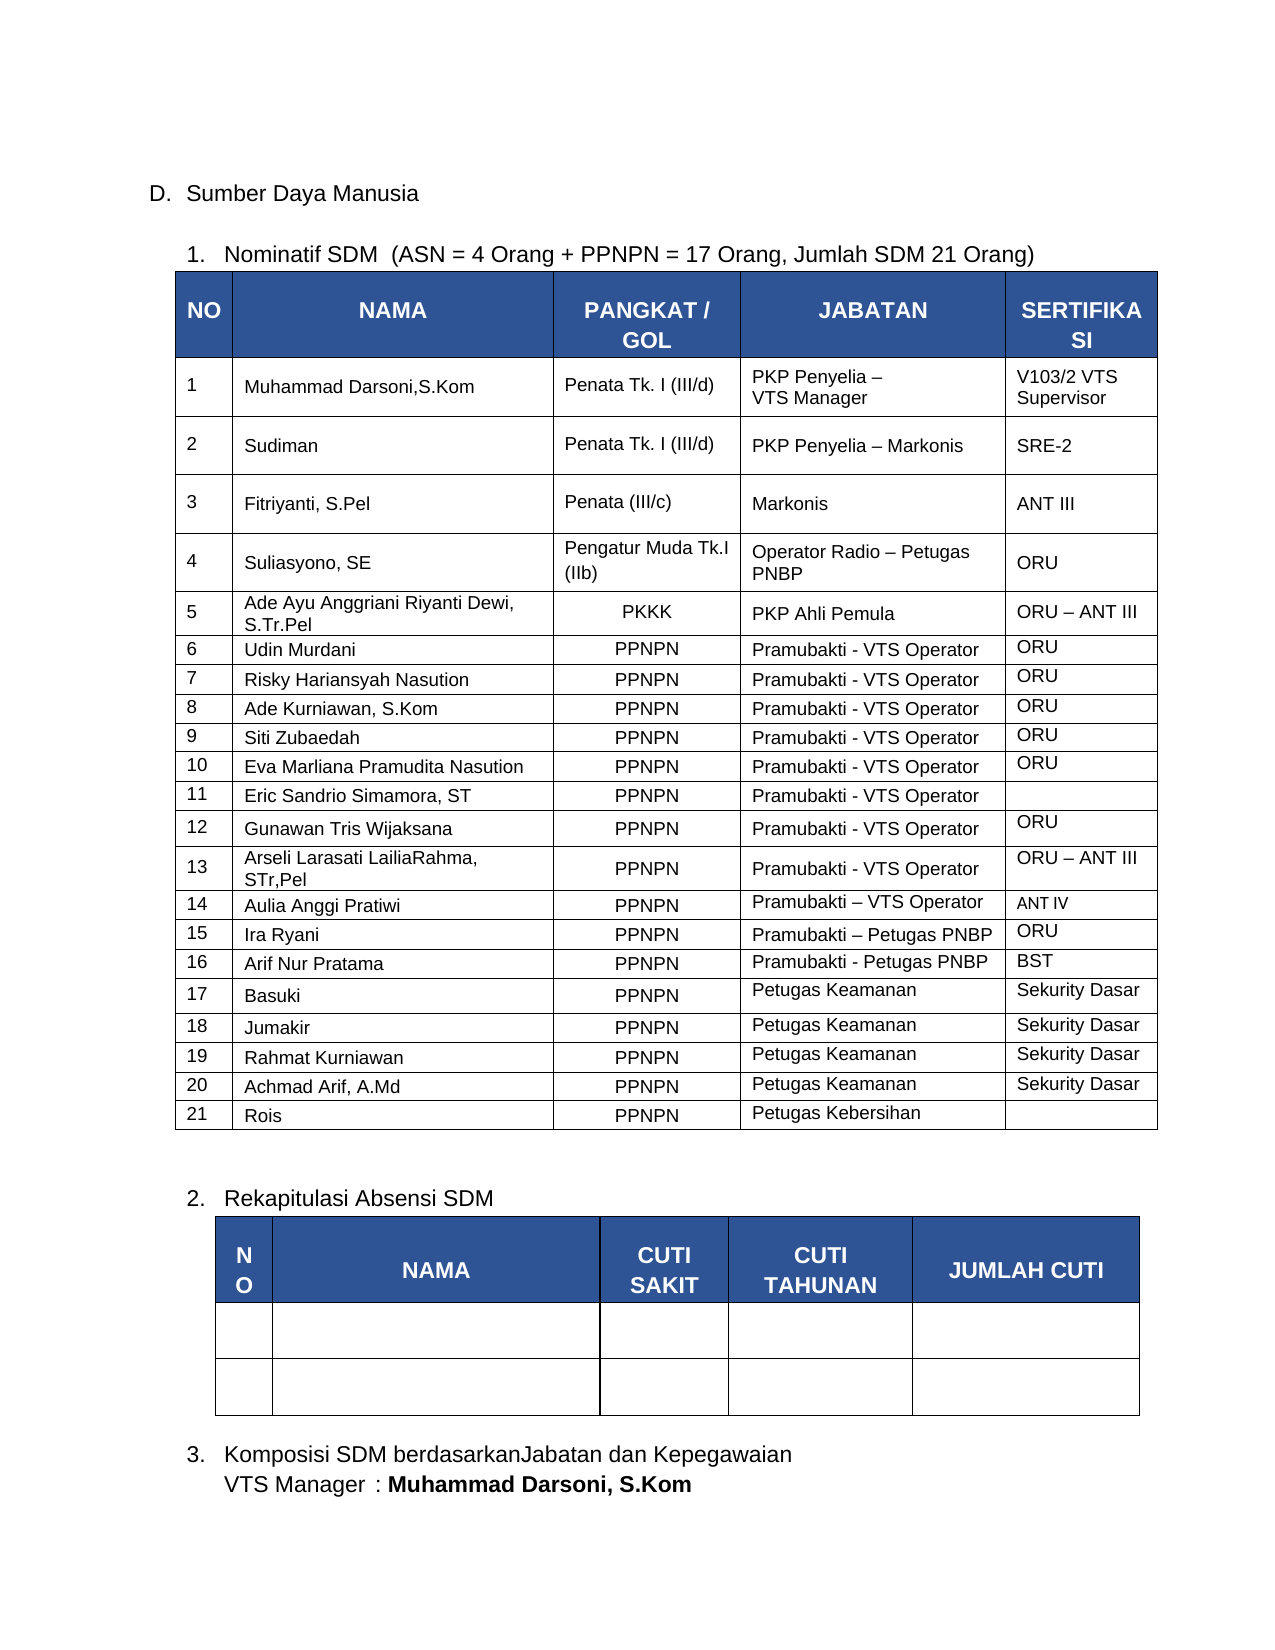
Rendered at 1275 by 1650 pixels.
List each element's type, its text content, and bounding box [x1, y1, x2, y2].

table_cell ORU [1006, 811, 1157, 846]
table_cell 2 [176, 417, 232, 474]
table_cell 3 [176, 475, 232, 533]
table_cell 16 [176, 950, 232, 978]
list VTS Manager : Muhammad Darsoni, S.Kom [224, 1471, 1125, 1497]
table_cell Sekurity Dasar [1006, 979, 1157, 1013]
table_cell Petugas Keamanan [741, 1014, 1005, 1042]
table_cell Petugas Kebersihan [741, 1101, 1005, 1129]
table_header NO [176, 272, 232, 357]
table_cell ORU [1006, 695, 1157, 722]
table_cell 15 [176, 920, 232, 949]
table_cell Petugas Keamanan [741, 1043, 1005, 1072]
table_cell Markonis [741, 475, 1005, 533]
table_cell Pramubakti – Petugas PNBP [741, 920, 1005, 949]
table_cell ANT III [1006, 475, 1157, 533]
table_cell Sekurity Dasar [1006, 1043, 1157, 1072]
table_cell 8 [176, 695, 232, 722]
table_cell Petugas Keamanan [741, 1073, 1005, 1100]
table_cell ORU [1006, 920, 1157, 949]
table_cell Sekurity Dasar [1006, 1073, 1157, 1100]
table_cell [601, 1303, 728, 1358]
table_cell Penata (III/c) [554, 475, 740, 533]
table_cell Sekurity Dasar [1006, 1014, 1157, 1042]
table_cell Pramubakti - VTS Operator [741, 782, 1005, 810]
table_cell Ade Kurniawan, S.Kom [233, 695, 553, 722]
table_cell PPNPN [554, 752, 740, 781]
table_cell 17 [176, 979, 232, 1013]
table_cell Eric Sandrio Simamora, ST [233, 782, 553, 810]
table_cell Muhammad Darsoni,S.Kom [233, 358, 553, 416]
table_cell ORU [1006, 534, 1157, 591]
list Sumber Daya Manusia [149, 180, 1125, 207]
table_cell ORU [1006, 665, 1157, 694]
table_cell [273, 1303, 599, 1358]
table_cell PPNPN [554, 891, 740, 919]
table_cell PPNPN [554, 782, 740, 810]
table_cell Jumakir [233, 1014, 553, 1042]
table_cell 13 [176, 847, 232, 890]
table_cell PPNPN [554, 665, 740, 694]
table_cell PPNPN [554, 1014, 740, 1042]
table_cell Pramubakti - VTS Operator [741, 847, 1005, 890]
table_cell 19 [176, 1043, 232, 1072]
table_cell BST [1006, 950, 1157, 978]
table_cell PPNPN [554, 979, 740, 1013]
table_cell Suliasyono, SE [233, 534, 553, 591]
table_cell ORU – ANT III [1006, 592, 1157, 635]
list Komposisi SDM berdasarkanJabatan dan Kepegawaian [186, 1441, 1125, 1467]
table_cell Risky Hariansyah Nasution [233, 665, 553, 694]
table_cell Rois [233, 1101, 553, 1129]
table_cell Arif Nur Pratama [233, 950, 553, 978]
table_cell [273, 1359, 599, 1414]
table_cell PPNPN [554, 1073, 740, 1100]
table_cell PKKK [554, 592, 740, 635]
table_cell Penata Tk. I (III/d) [554, 417, 740, 474]
table_header CUTI TAHUNAN [729, 1217, 912, 1302]
table_cell Pramubakti - VTS Operator [741, 811, 1005, 846]
table_cell [1006, 782, 1157, 810]
table_header NAMA [233, 272, 553, 357]
table_cell 5 [176, 592, 232, 635]
table_cell Penata Tk. I (III/d) [554, 358, 740, 416]
table_cell PPNPN [554, 811, 740, 846]
table_cell ORU [1006, 636, 1157, 664]
table_cell Pramubakti - VTS Operator [741, 752, 1005, 781]
table_cell 14 [176, 891, 232, 919]
table_cell Petugas Keamanan [741, 979, 1005, 1013]
table_header NAMA [273, 1217, 599, 1302]
table_cell 21 [176, 1101, 232, 1129]
table_cell 1 [176, 358, 232, 416]
table_cell [601, 1359, 728, 1414]
table_cell 18 [176, 1014, 232, 1042]
table_cell Pramubakti – VTS Operator [741, 891, 1005, 919]
table_cell [913, 1303, 1139, 1358]
table_cell PPNPN [554, 636, 740, 664]
table_cell ANT IV [1006, 891, 1157, 919]
table_cell PPNPN [554, 847, 740, 890]
table_cell Arseli Larasati LailiaRahma, STr,Pel [233, 847, 553, 890]
table_cell PKP Penyelia – VTS Manager [741, 358, 1005, 416]
table_cell Pengatur Muda Tk.I (IIb) [554, 534, 740, 591]
table_cell Ade Ayu Anggriani Riyanti Dewi, S.Tr.Pel [233, 592, 553, 635]
table_cell 20 [176, 1073, 232, 1100]
table_cell ORU [1006, 724, 1157, 751]
table_cell PPNPN [554, 695, 740, 722]
table_cell [216, 1359, 272, 1414]
table_cell Pramubakti - VTS Operator [741, 724, 1005, 751]
table_cell Basuki [233, 979, 553, 1013]
table_cell [729, 1359, 912, 1414]
table_header JABATAN [741, 272, 1005, 357]
table_cell Aulia Anggi Pratiwi [233, 891, 553, 919]
table_cell Pramubakti - Petugas PNBP [741, 950, 1005, 978]
table_cell ORU [1006, 752, 1157, 781]
table_cell Siti Zubaedah [233, 724, 553, 751]
table_cell Udin Murdani [233, 636, 553, 664]
table_cell [216, 1303, 272, 1358]
list Rekapitulasi Absensi SDM [186, 1185, 1125, 1212]
table_cell Pramubakti - VTS Operator [741, 695, 1005, 722]
table_cell [913, 1359, 1139, 1414]
table_header JUMLAH CUTI [913, 1217, 1139, 1302]
table_cell 6 [176, 636, 232, 664]
table_cell PKP Penyelia – Markonis [741, 417, 1005, 474]
table_header NO [216, 1217, 272, 1302]
table_cell PKP Ahli Pemula [741, 592, 1005, 635]
table_cell [729, 1303, 912, 1358]
table_cell Pramubakti - VTS Operator [741, 636, 1005, 664]
table_cell PPNPN [554, 1101, 740, 1129]
table_cell 7 [176, 665, 232, 694]
table_cell Operator Radio – Petugas PNBP [741, 534, 1005, 591]
table_header CUTI SAKIT [601, 1217, 728, 1302]
table_cell 11 [176, 782, 232, 810]
table_cell PPNPN [554, 950, 740, 978]
list Nominatif SDM (ASN = 4 Orang + PPNPN = 17 Orang, Jumlah SDM 21 Orang) [186, 241, 1125, 267]
table_cell Sudiman [233, 417, 553, 474]
table_cell Eva Marliana Pramudita Nasution [233, 752, 553, 781]
table_cell 9 [176, 724, 232, 751]
table_cell 10 [176, 752, 232, 781]
table_cell PPNPN [554, 1043, 740, 1072]
table_cell PPNPN [554, 724, 740, 751]
table_cell ORU – ANT III [1006, 847, 1157, 890]
table_header SERTIFIKASI [1006, 272, 1157, 357]
table_cell Ira Ryani [233, 920, 553, 949]
table_cell Pramubakti - VTS Operator [741, 665, 1005, 694]
table_cell [1006, 1101, 1157, 1129]
table_cell Achmad Arif, A.Md [233, 1073, 553, 1100]
table_cell Rahmat Kurniawan [233, 1043, 553, 1072]
table_cell 12 [176, 811, 232, 846]
table_cell Fitriyanti, S.Pel [233, 475, 553, 533]
table_cell 4 [176, 534, 232, 591]
table_cell Gunawan Tris Wijaksana [233, 811, 553, 846]
table_cell V103/2 VTS Supervisor [1006, 358, 1157, 416]
table_cell SRE-2 [1006, 417, 1157, 474]
table_header PANGKAT / GOL [554, 272, 740, 357]
table_cell PPNPN [554, 920, 740, 949]
